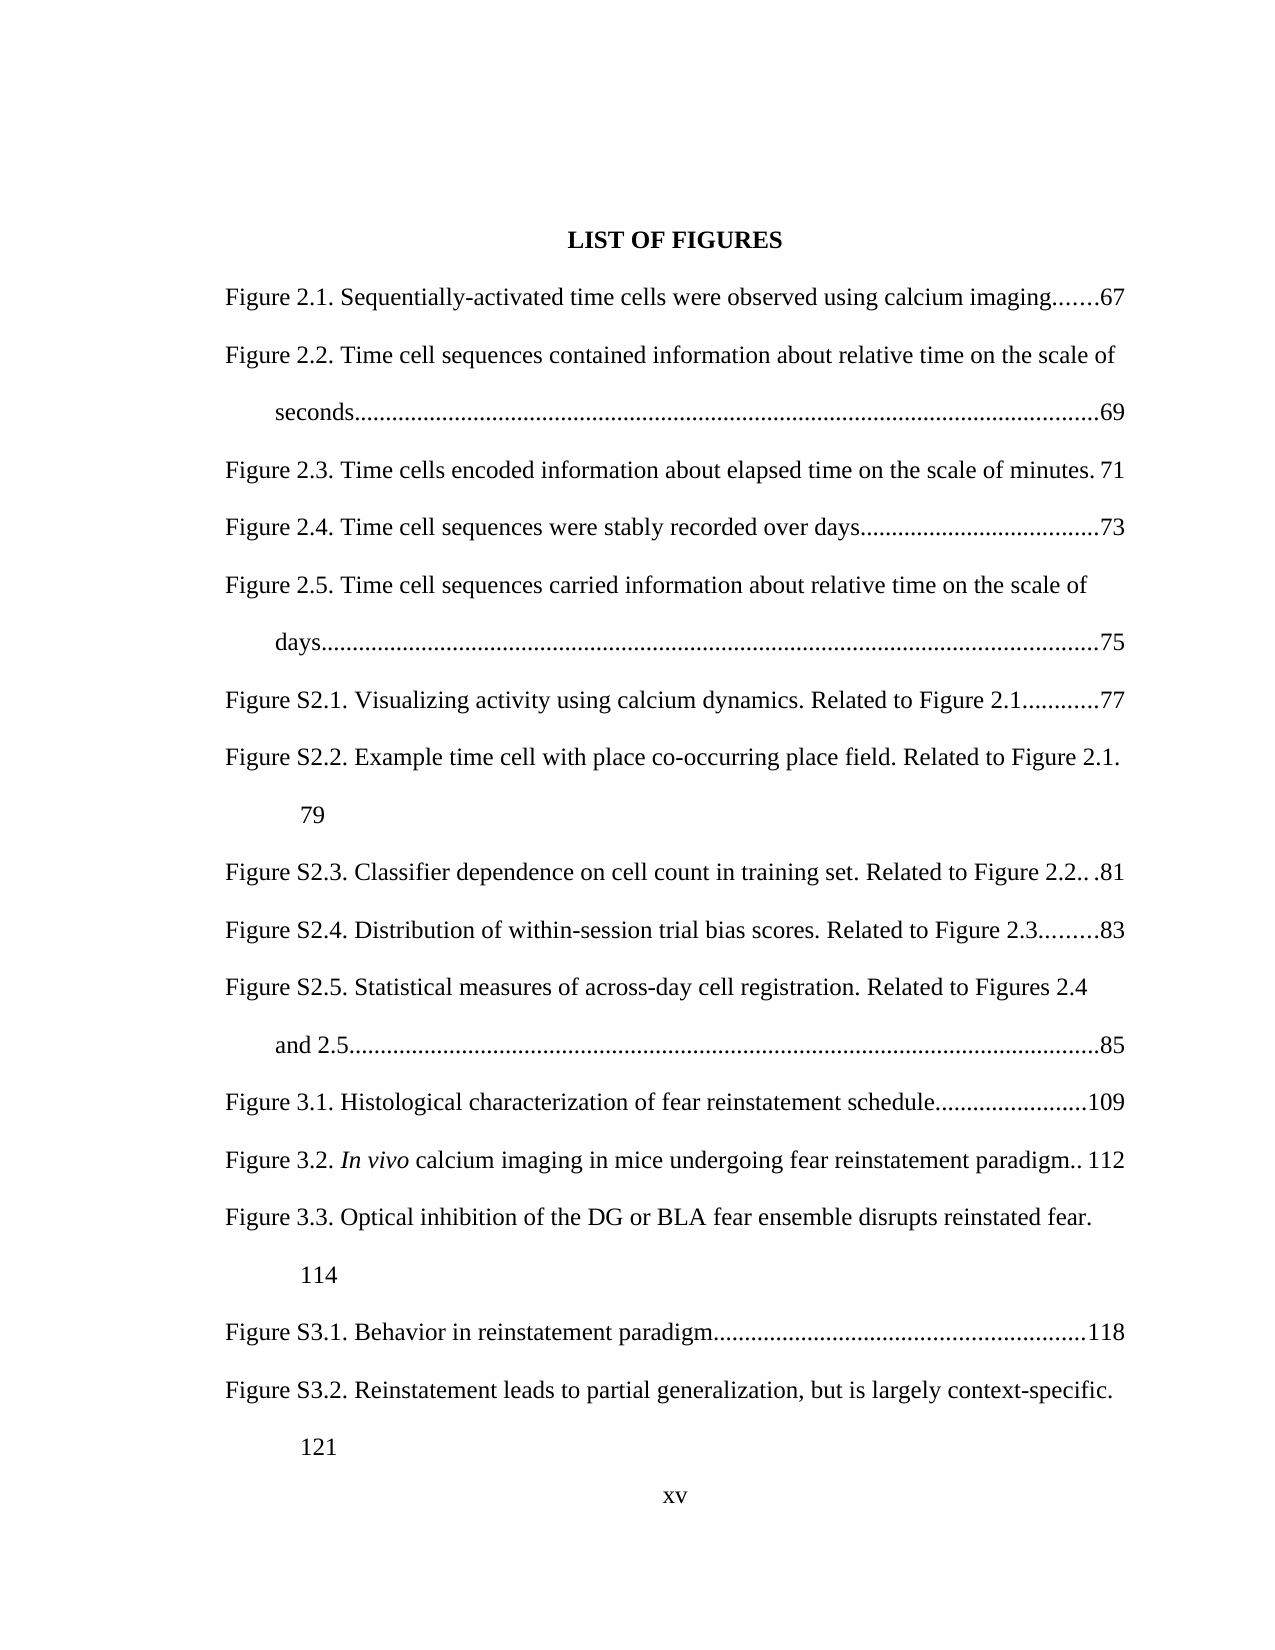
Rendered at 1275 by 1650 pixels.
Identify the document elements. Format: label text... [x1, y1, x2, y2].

text Figure S2.4. Distribution of within-session trial bias scores. Related to Figure 2.3. 83 [225, 915, 1125, 944]
text Figure S3.1. Behavior in reinstatement paradigm. 118 [225, 1317, 1125, 1346]
text Figure S2.1. Visualizing activity using calcium dynamics. Related to Figure 2.1. 77 [225, 685, 1125, 714]
text Figure 2.2. Time cell sequences contained information about relative time on the scale of seconds. 69 [225, 340, 1125, 426]
text Figure 2.1. Sequentially-activated time cells were observed using calcium imaging. 67 [225, 282, 1125, 311]
text Figure 3.2. In vivo calcium imaging in mice undergoing fear reinstatement paradigm. 112 [225, 1145, 1125, 1174]
text Figure 3.1. Histological characterization of fear reinstatement schedule. 109 [225, 1087, 1125, 1116]
text Figure 2.5. Time cell sequences carried information about relative time on the scale of days. 75 [225, 570, 1125, 656]
text Figure 2.3. Time cells encoded information about elapsed time on the scale of minutes. 71 [225, 455, 1125, 484]
text Figure S3.2. Reinstatement leads to partial generalization, but is largely context-specific. 121 [225, 1375, 1125, 1461]
text Figure S2.3. Classifier dependence on cell count in training set. Related to Figure 2.2. 81 [225, 857, 1125, 886]
text Figure S2.2. Example time cell with place co-occurring place field. Related to Figure 2.1. 79 [225, 742, 1125, 829]
subtitle LIST OF FIGURES [225, 225, 1125, 254]
text Figure 3.3. Optical inhibition of the DG or BLA fear ensemble disrupts reinstated fear. 114 [225, 1202, 1125, 1289]
text Figure S2.5. Statistical measures of across-day cell registration. Related to Figures 2.4 and 2.5. 85 [225, 972, 1125, 1059]
text Figure 2.4. Time cell sequences were stably recorded over days. 73 [225, 512, 1125, 541]
